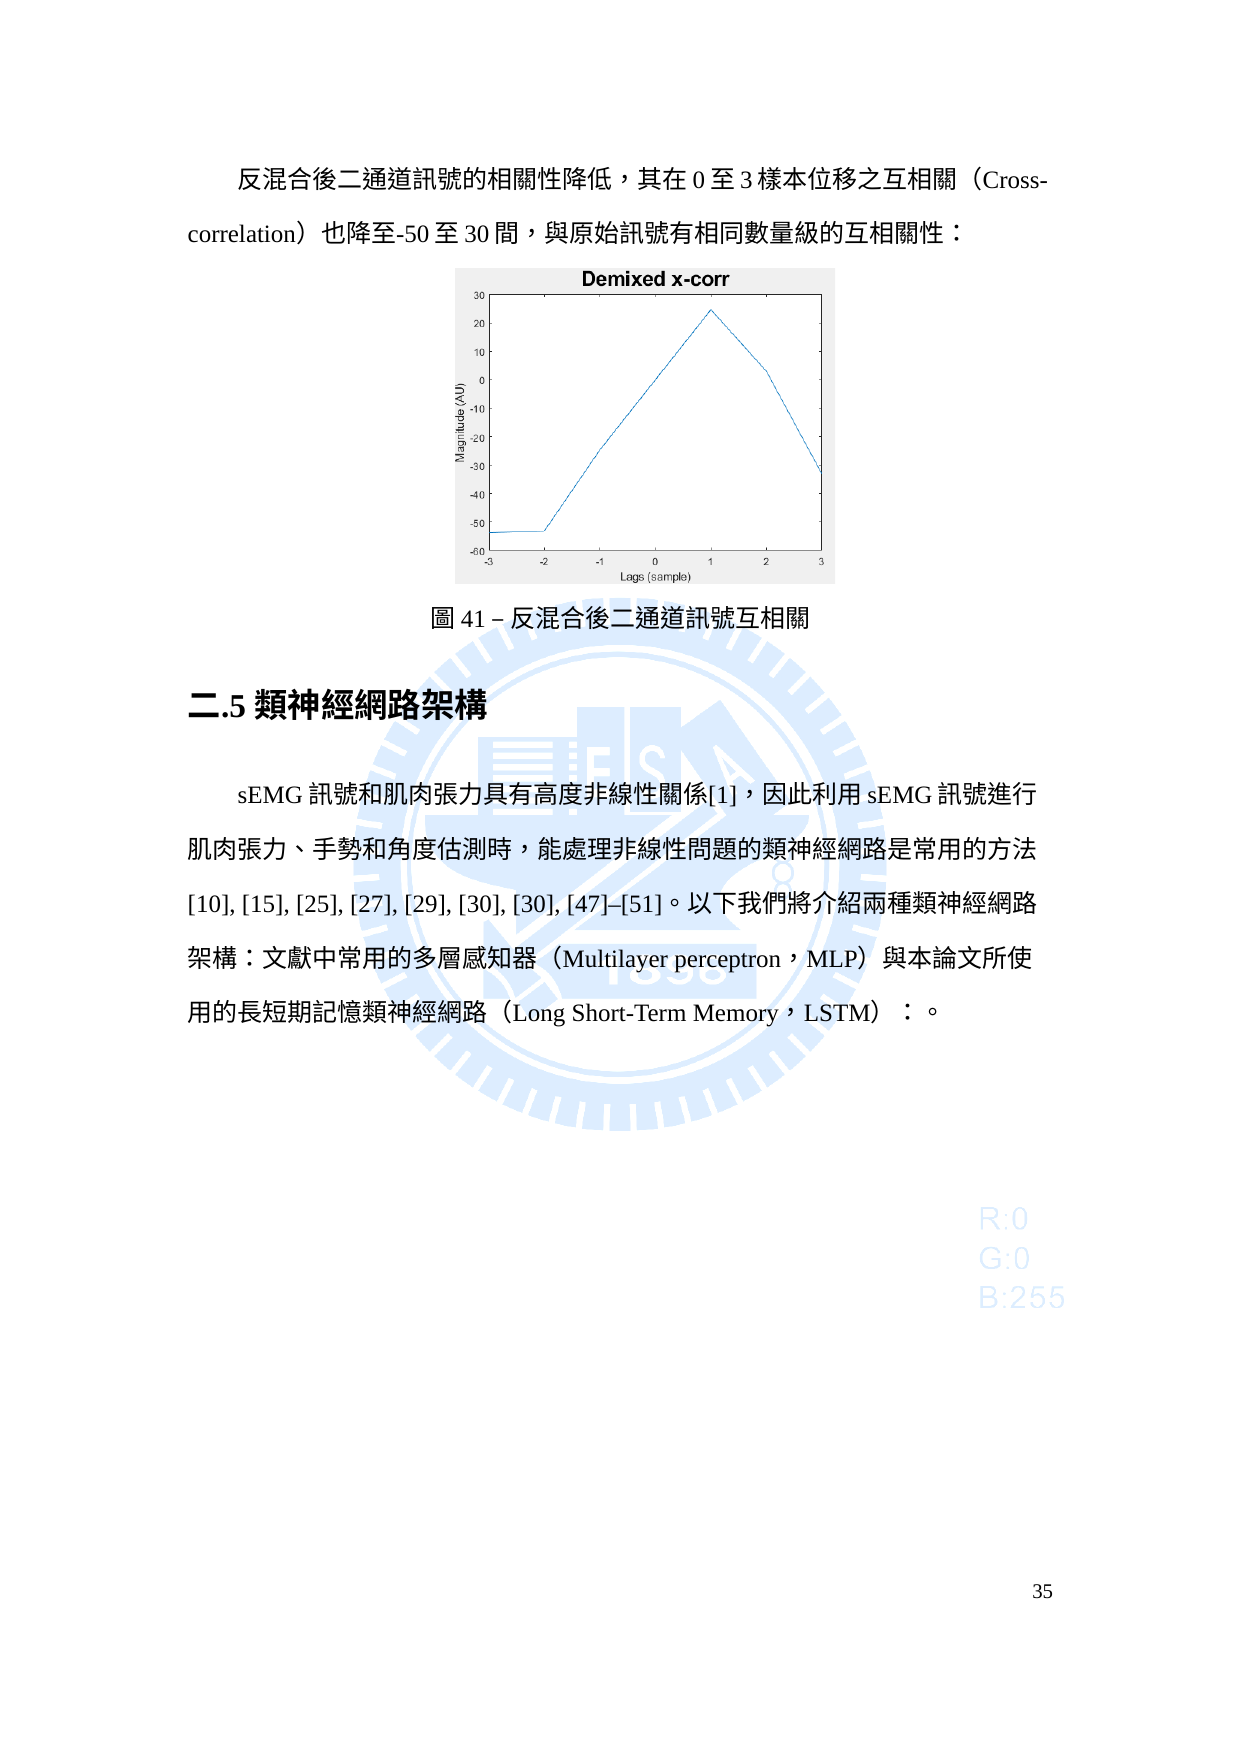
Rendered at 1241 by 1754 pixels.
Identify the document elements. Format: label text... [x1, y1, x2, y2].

subtitle 類神經網路架構 [187, 678, 1053, 727]
text sEMG訊號和肌肉張力具有高度非線性關係[1]，因此利用sEMG訊號進行肌肉張力、手勢和角度估測時，能處理非線性問題的類神經網路是常用的方法[10], [15], [25], [27], [29], [30], [30], [47]–[51]。以下我們將介紹兩種類神經網路架構：文獻中常用的多層感知器（Multilayer perceptron，MLP）與本論文所使用的長短期記憶類神經網路（Long Short-Term Memory，LSTM）：。 [187, 775, 1053, 1029]
text 圖 41 – 反混合後二通道訊號互相關 [187, 598, 1053, 634]
text 反混合後二通道訊號的相關性降低，其在0至3樣本位移之互相關（Cross-correlation）也降至-50至30間，與原始訊號有相同數量級的互相關性： [187, 159, 1053, 250]
picture [455, 268, 836, 584]
